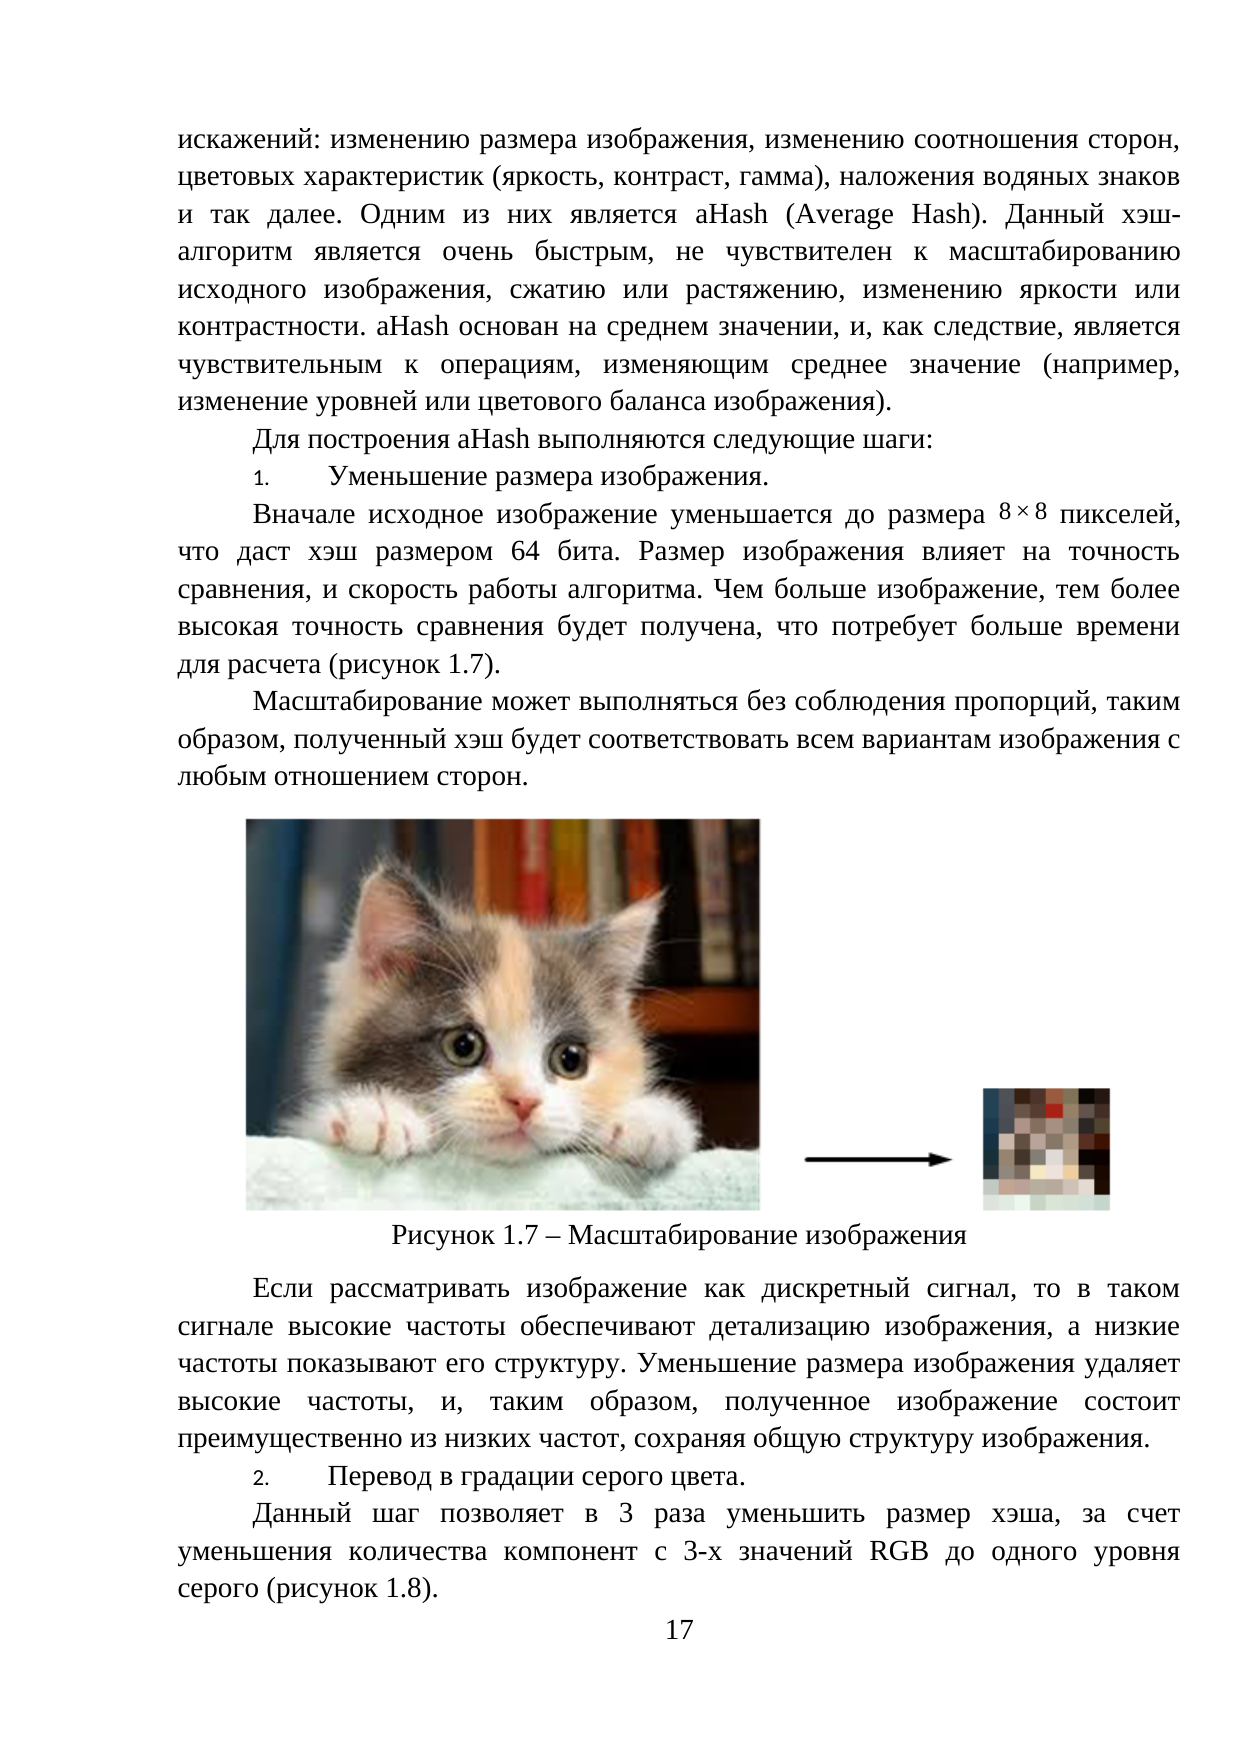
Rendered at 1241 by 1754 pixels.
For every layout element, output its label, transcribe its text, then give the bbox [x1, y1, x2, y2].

text Данный шаг позволяет в 3 раза уменьшить размер хэша, за счет уменьшения количества компонент с 3-х значений RGB до одного уровня серого (рисунок 1.8). [177, 1492, 1181, 1605]
text Для построения aHash выполняются следующие шаги: [177, 418, 1181, 456]
list Уменьшение размера изображения. [177, 456, 1181, 493]
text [177, 118, 1181, 418]
list Перевод в градации серого цвета. [177, 1455, 1181, 1492]
text Если рассматривать изображение как дискретный сигнал, то в таком сигнале высокие частоты обеспечивают детализацию изображения, а низкие частоты показывают его структуру. Уменьшение размера изображения удаляет высокие частоты, и, таким образом, полученное изображение состоит преимущественно из низких частот, сохраняя общую структуру изображения. [177, 1267, 1181, 1455]
picture [241, 813, 1118, 1217]
text Вначале исходное изображение уменьшается до размера пикселей, что даст хэш размером 64 бита. Размер изображения влияет на точность сравнения, и скорость работы алгоритма. Чем больше изображение, тем более высокая точность сравнения будет получена, что потребует больше времени для расчета (рисунок 1.7). [177, 493, 1181, 681]
text Рисунок 1.7 – Масштабирование изображения [177, 1217, 1181, 1251]
text Масштабирование может выполняться без соблюдения пропорций, таким образом, полученный хэш будет соответствовать всем вариантам изображения с любым отношением сторон. [177, 681, 1181, 793]
